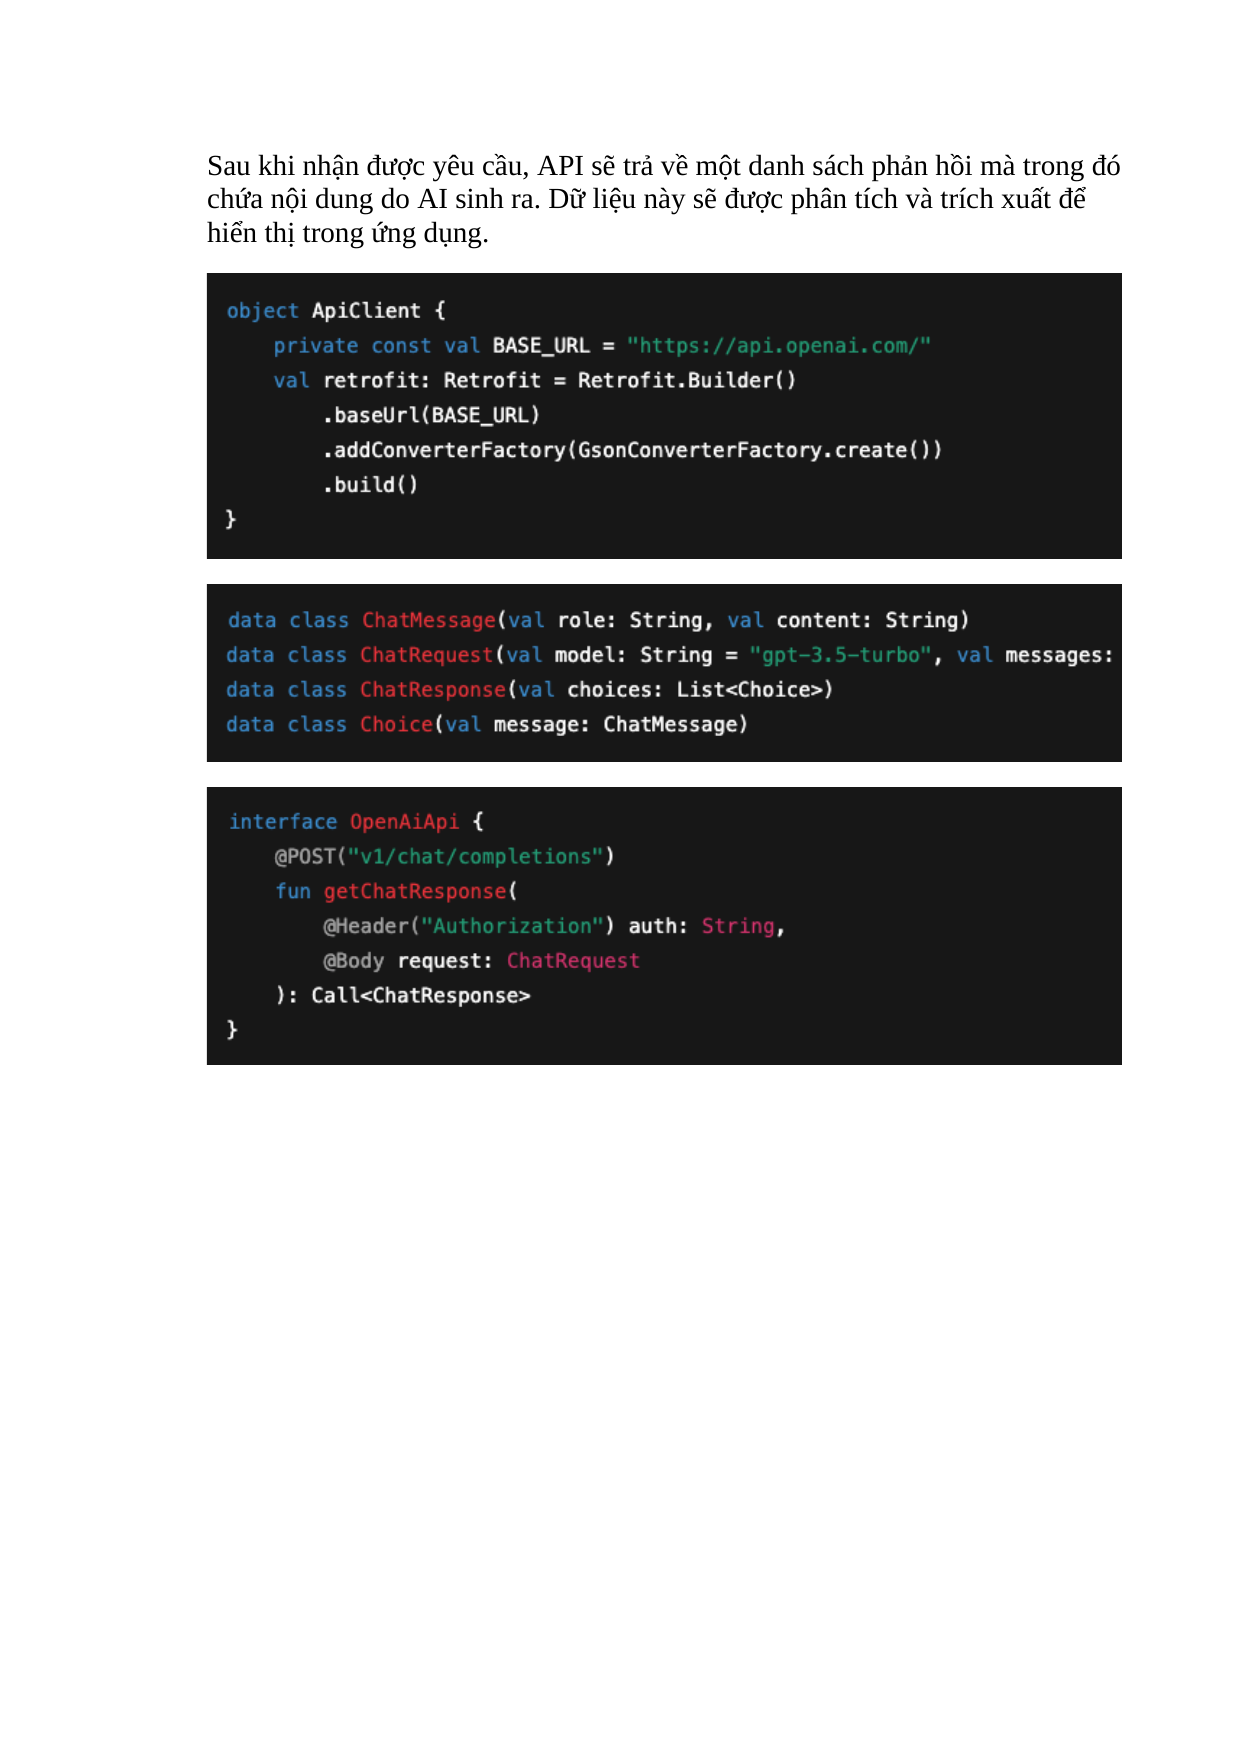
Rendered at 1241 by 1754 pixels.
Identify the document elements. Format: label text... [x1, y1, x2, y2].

picture [206, 787, 1122, 1065]
picture [206, 584, 1122, 762]
text Sau khi nhận được yêu cầu, API sẽ trả về một danh sách phản hồi mà trong đó chứa nội dung do AI sinh ra. Dữ liệu này sẽ được phân tích và trích xuất để hiển thị trong ứng dụng. [207, 148, 1122, 248]
picture [206, 273, 1122, 559]
